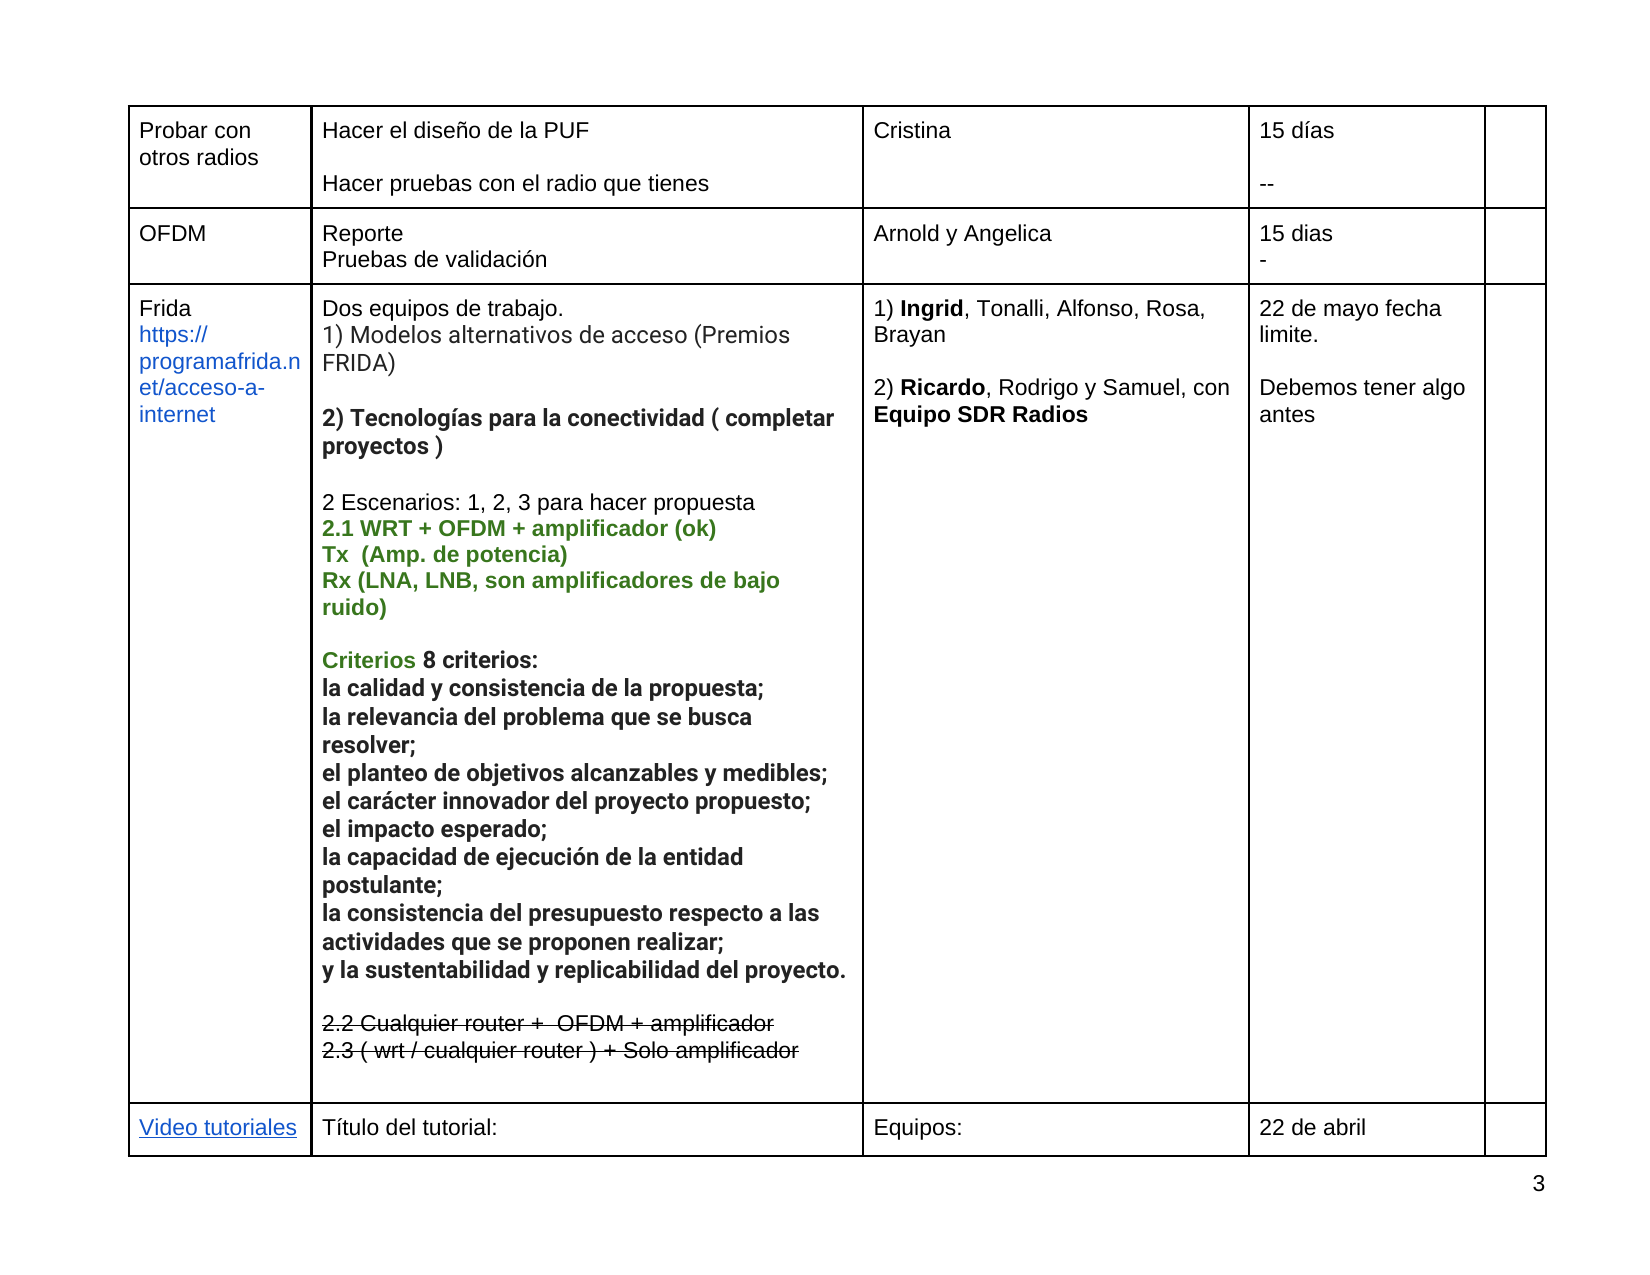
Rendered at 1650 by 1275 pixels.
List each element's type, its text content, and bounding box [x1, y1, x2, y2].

table_cell Video tutoriales [130, 1104, 310, 1155]
table_cell [1486, 285, 1545, 1102]
table_cell Dos equipos de trabajo. 1) Modelos alternativos de acceso (Premios FRIDA) 2) Tecnologías para la conectividad ( completar proyectos ) 2 Escenarios: 1, 2, 3 para hacer propuesta 2.1 WRT + OFDM + amplificador (ok) Tx (Amp. de potencia) Rx (LNA, LNB, son amplificadores de bajo ruido) Criterios 8 criterios: la calidad y consistencia de la propuesta; la relevancia del problema que se busca resolver; el planteo de objetivos alcanzables y medibles; el carácter innovador del proyecto propuesto; el impacto esperado; la capacidad de ejecución de la entidad postulante; la consistencia del presupuesto respecto a las actividades que se proponen realizar; y la sustentabilidad y replicabilidad del proyecto. 2.2 Cualquier router + OFDM + amplificador 2.3 ( wrt / cualquier router ) + Solo amplificador [313, 285, 862, 1102]
table_cell [1486, 107, 1545, 207]
table_cell 1) Ingrid, Tonalli, Alfonso, Rosa, Brayan 2) Ricardo, Rodrigo y Samuel, con Equipo SDR Radios [864, 285, 1248, 1102]
table_cell [1486, 1104, 1545, 1155]
table_cell 22 de mayo fecha limite. Debemos tener algo antes [1250, 285, 1484, 1102]
table_cell Reporte Pruebas de validación [313, 209, 862, 283]
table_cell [313, 1104, 862, 1155]
table_cell Cristina [864, 107, 1248, 207]
table_cell Arnold y Angelica [864, 209, 1248, 283]
table_cell [1486, 209, 1545, 283]
table_cell Frida https://programafrida.net/acceso-a-internet [130, 285, 310, 1102]
table_cell 22 de abril [1250, 1104, 1484, 1155]
table_cell Hacer el diseño de la PUF Hacer pruebas con el radio que tienes [313, 107, 862, 207]
table_cell Probar con otros radios [130, 107, 310, 207]
table_cell 15 dias - [1250, 209, 1484, 283]
table_cell 15 días -- [1250, 107, 1484, 207]
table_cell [864, 1104, 1248, 1155]
table_cell OFDM [130, 209, 310, 283]
